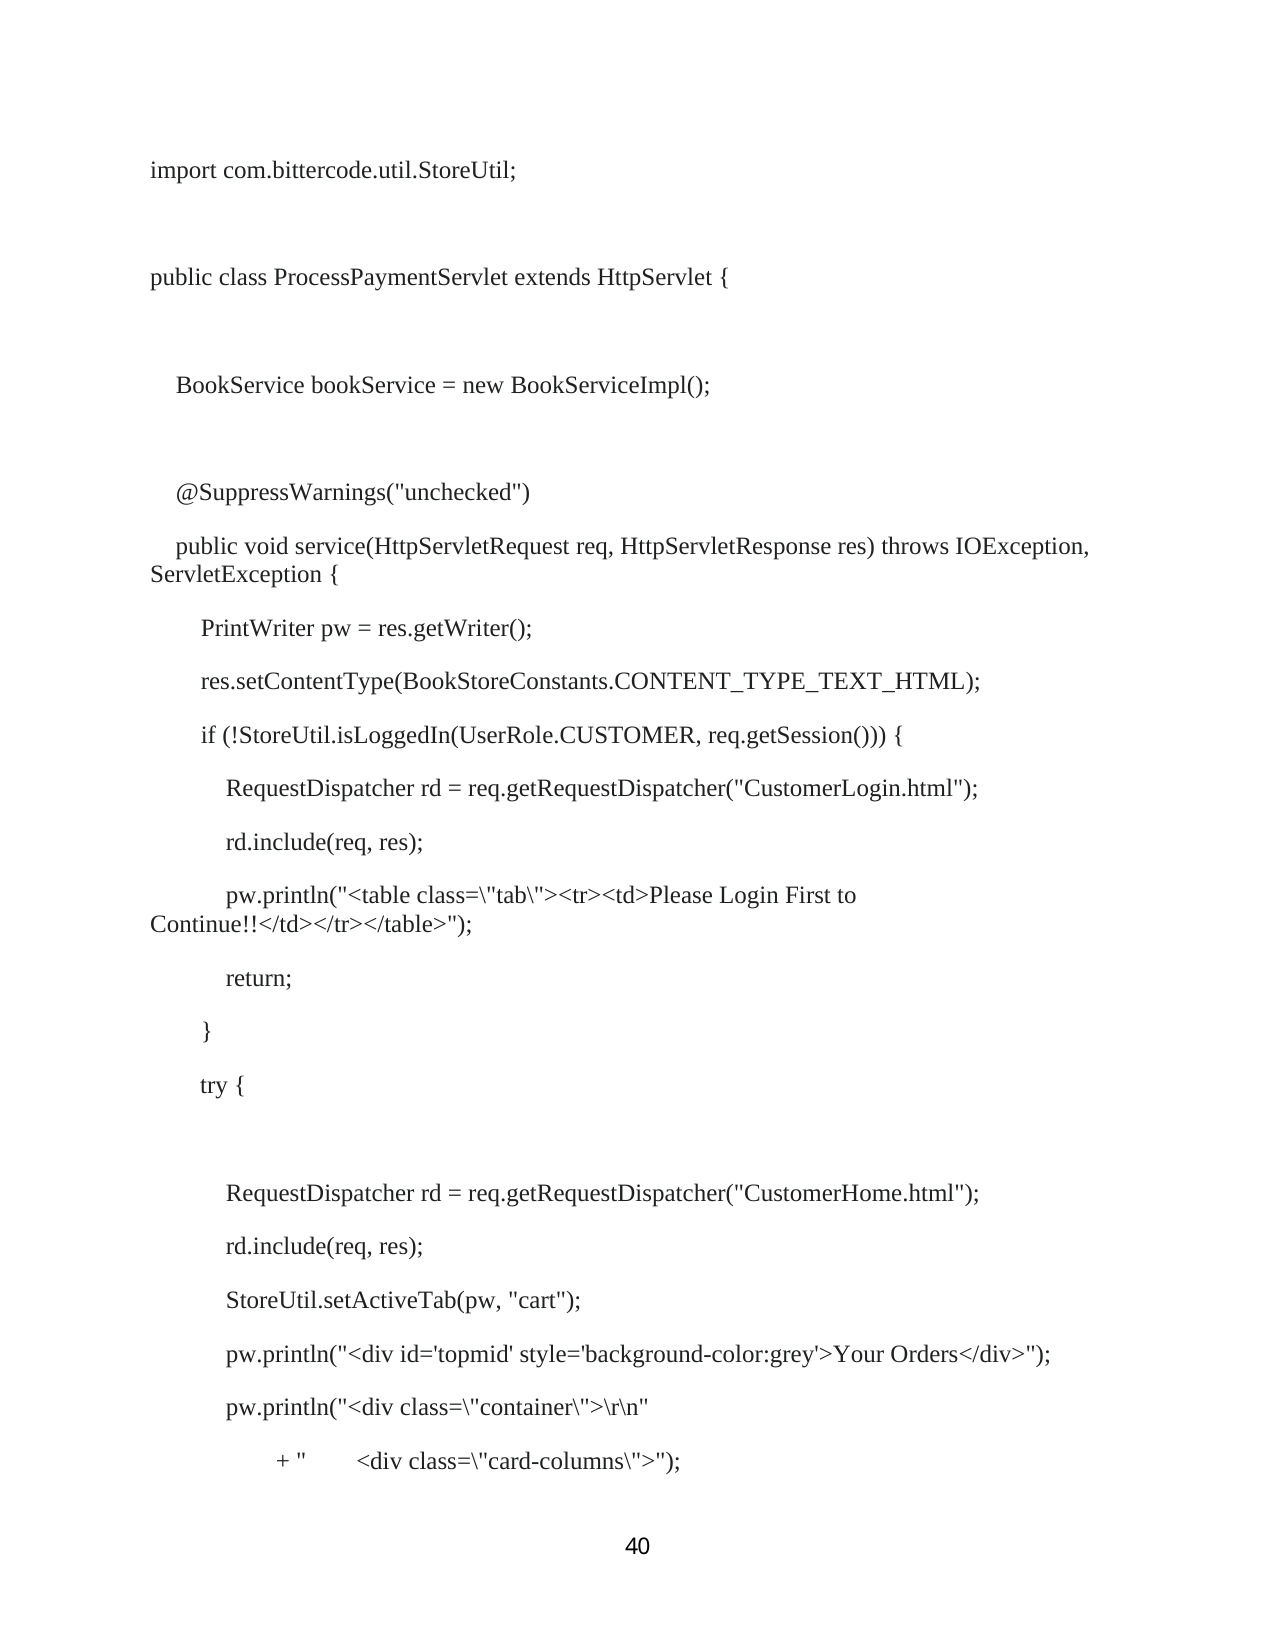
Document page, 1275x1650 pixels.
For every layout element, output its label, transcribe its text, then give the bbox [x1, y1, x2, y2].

text public void service(HttpServletRequest req, HttpServletResponse res) throws IOException, ServletException { [150, 531, 1175, 588]
text RequestDispatcher rd = req.getRequestDispatcher("CustomerLogin.html"); rd.include(req, res); [226, 773, 1027, 856]
text + " <div class=\"card-columns\">"); [276, 1446, 1175, 1475]
text PrintWriter pw = res.getWriter(); res.setContentType(BookStoreConstants.CONTENT_TYPE_TEXT_HTML); if (!StoreUtil.isLoggedIn(UserRole.CUSTOMER, req.getSession())) { [201, 613, 981, 748]
text public class ProcessPaymentServlet extends HttpServlet { [150, 262, 1175, 291]
text } [201, 1016, 1175, 1045]
text pw.println("<table class=\"tab\"><tr><td>Please Login First to Continue!!</td></tr></table>"); [150, 881, 947, 937]
text pw.println("<div id='topmid' style='background-color:grey'>Your Orders</div>"); pw.println("<div class=\"container\">\r\n" [226, 1339, 1175, 1421]
text @SuppressWarnings("unchecked") [176, 477, 1175, 506]
text try { [200, 1070, 1175, 1099]
text BookService bookService = new BookServiceImpl(); [176, 370, 1175, 398]
text import com.bittercode.util.StoreUtil; [150, 155, 1175, 183]
text RequestDispatcher rd = req.getRequestDispatcher("CustomerHome.html"); rd.include(req, res); [226, 1178, 1027, 1260]
text StoreUtil.setActiveTab(pw, "cart"); [226, 1285, 1175, 1314]
text return; [226, 963, 1175, 992]
